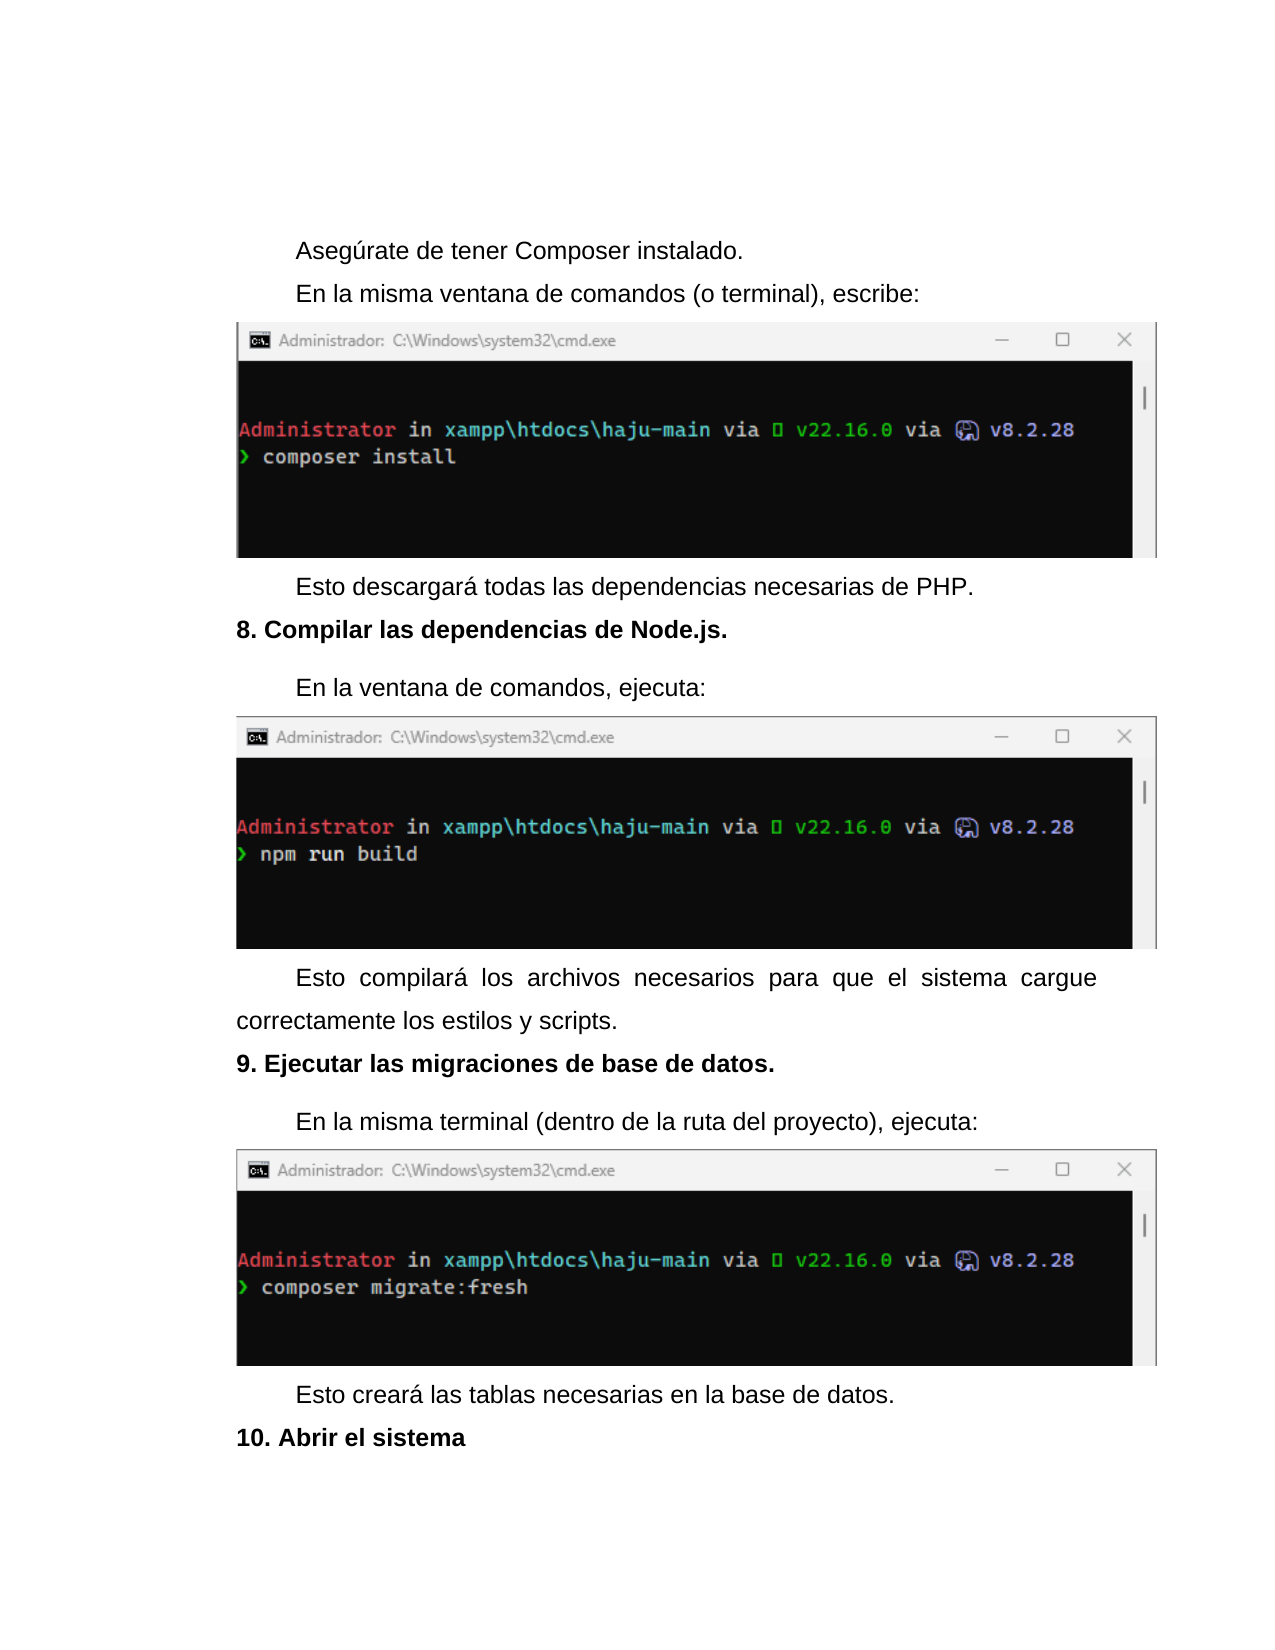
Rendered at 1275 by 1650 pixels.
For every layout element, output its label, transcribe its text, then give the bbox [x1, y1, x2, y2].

text En la ventana de comandos, ejecuta: [236, 673, 1098, 716]
picture [236, 322, 1157, 558]
subtitle 9. Ejecutar las migraciones de base de datos. [236, 1049, 1098, 1078]
text En la misma ventana de comandos (o terminal), escribe: [236, 279, 1098, 322]
text Esto creará las tablas necesarias en la base de datos. [236, 1379, 1098, 1408]
picture [236, 1149, 1157, 1366]
subtitle 8. Compilar las dependencias de Node.js. [236, 616, 1098, 644]
subtitle 10. Abrir el sistema [236, 1423, 1098, 1451]
text En la misma terminal (dentro de la ruta del proyecto), ejecuta: [236, 1106, 1098, 1149]
picture [236, 716, 1157, 949]
text Asegúrate de tener Composer instalado. [236, 236, 1098, 265]
text Esto descargará todas las dependencias necesarias de PHP. [236, 572, 1098, 601]
text Esto compilará los archivos necesarios para que el sistema cargue correctamente los estilos y scripts. [236, 963, 1098, 1034]
